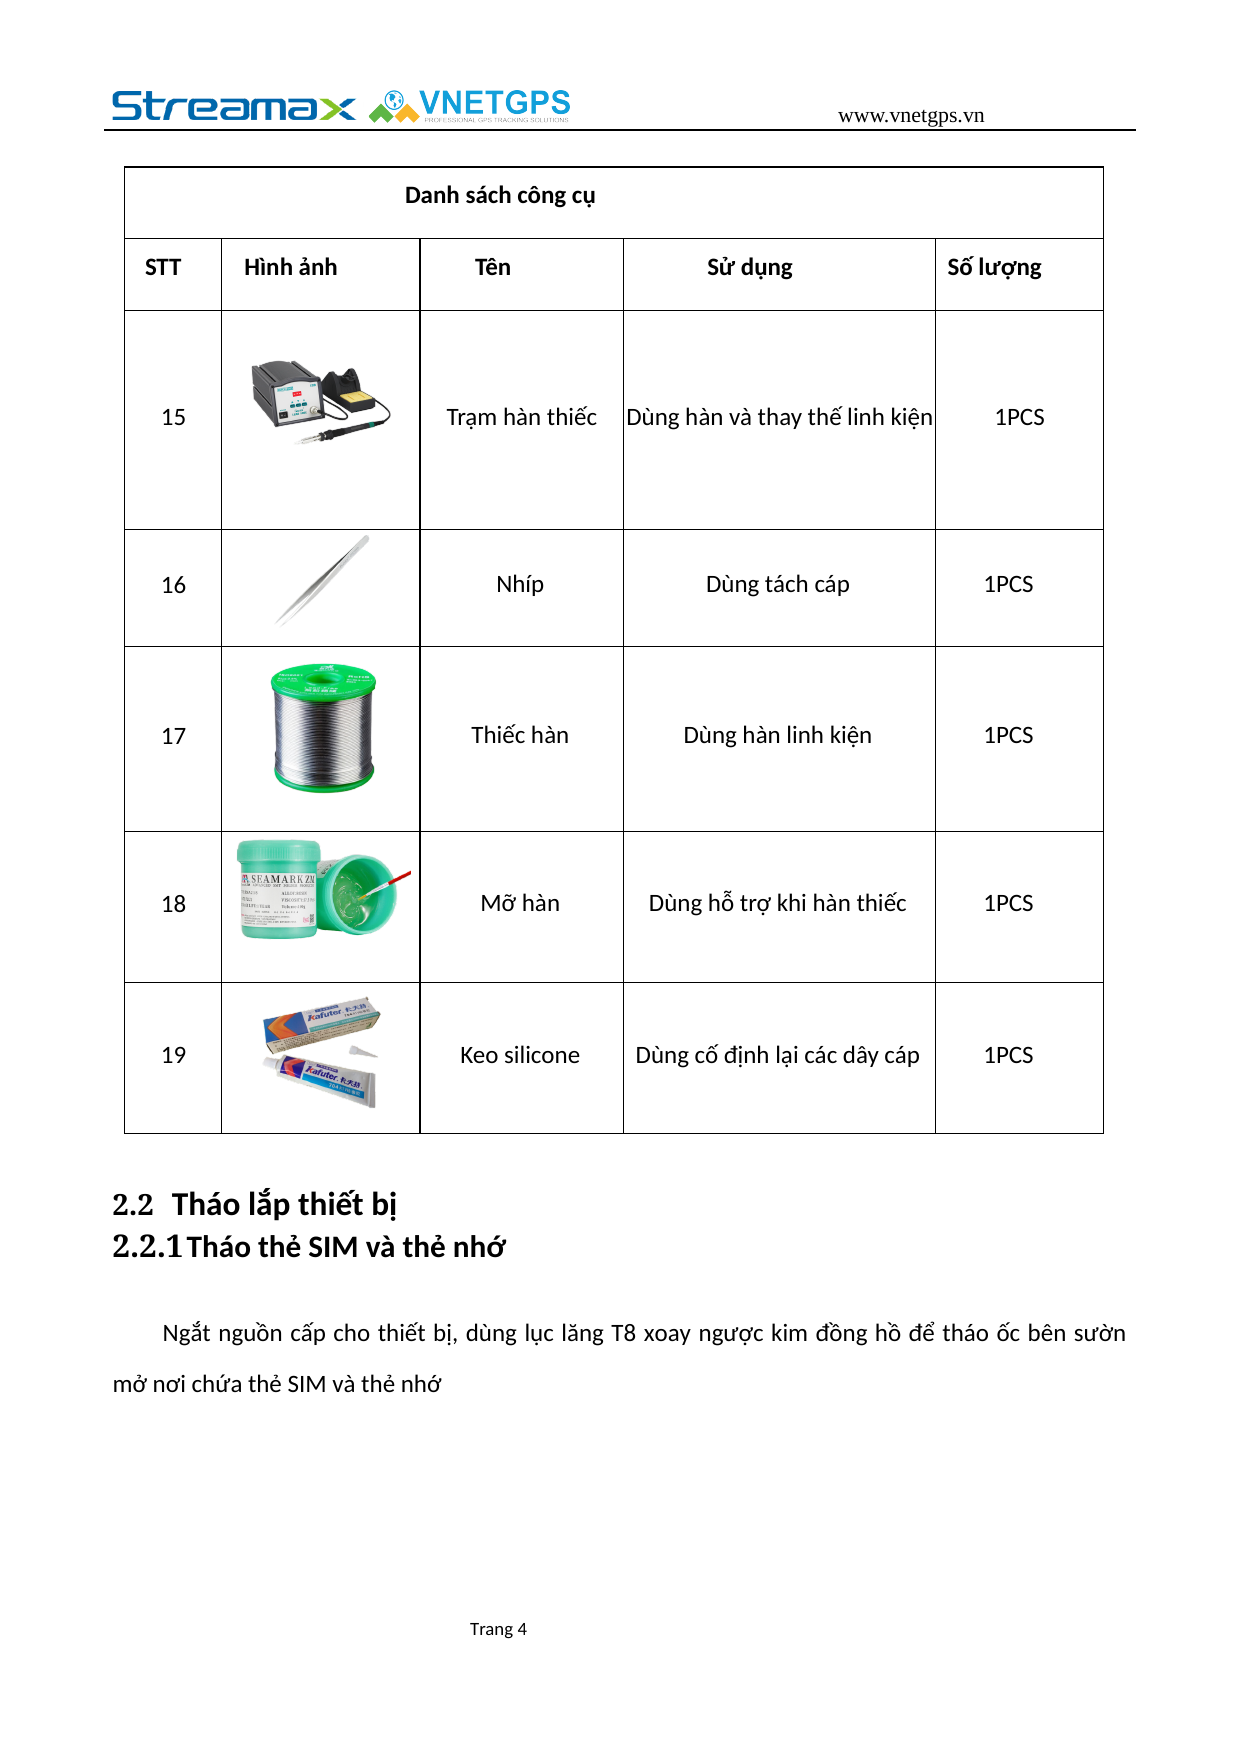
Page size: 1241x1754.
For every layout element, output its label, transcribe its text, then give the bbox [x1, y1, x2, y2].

table_cell 16 [125, 530, 221, 646]
table_cell [222, 832, 419, 982]
picture [245, 982, 397, 1113]
table_cell Nhíp [421, 530, 623, 646]
table_cell 1PCS [936, 311, 1103, 528]
subtitle Tháo lắp thiết bị [112, 1183, 1128, 1224]
picture [230, 831, 411, 946]
table_cell Thiếc hàn [421, 647, 623, 831]
table_header Danh sách công cụ [125, 168, 1103, 238]
table_cell [222, 530, 419, 646]
table_cell 15 [125, 311, 221, 528]
table_cell Tên [421, 239, 623, 310]
table_cell [222, 311, 419, 528]
table_cell [222, 983, 419, 1133]
subtitle Tháo thẻ SIM và thẻ nhớ [112, 1224, 1128, 1267]
table_cell Dùng hàn và thay thế linh kiện [624, 311, 935, 528]
table_cell [222, 647, 419, 831]
table_cell 1PCS [936, 530, 1103, 646]
text Ngắt nguồn cấp cho thiết bị, dùng lục lăng T8 xoay ngược kim đồng hồ để tháo ốc bên sườn mở nơi chứa thẻ SIM và thẻ nhớ [112, 1315, 1128, 1400]
table_cell Số lượng [936, 239, 1103, 310]
picture [247, 646, 394, 801]
table_cell 1PCS [936, 983, 1103, 1133]
picture [112, 91, 364, 120]
table_cell Trạm hàn thiếc [421, 311, 623, 528]
table_cell STT [125, 239, 221, 310]
table_cell 18 [125, 832, 221, 982]
table_cell 1PCS [936, 647, 1103, 831]
picture [368, 90, 570, 123]
picture [239, 331, 403, 474]
table_cell 17 [125, 647, 221, 831]
picture [272, 532, 371, 628]
table_cell Dùng hàn linh kiện [624, 647, 935, 831]
table_cell Dùng cố định lại các dây cáp [624, 983, 935, 1133]
table_cell 19 [125, 983, 221, 1133]
table_cell Dùng hỗ trợ khi hàn thiếc [624, 832, 935, 982]
table_cell Keo silicone [421, 983, 623, 1133]
table_cell 1PCS [936, 832, 1103, 982]
table_cell Dùng tách cáp [624, 530, 935, 646]
table_cell Hình ảnh [222, 239, 419, 310]
table_cell Mỡ hàn [421, 832, 623, 982]
table_cell Sử dụng [624, 239, 935, 310]
